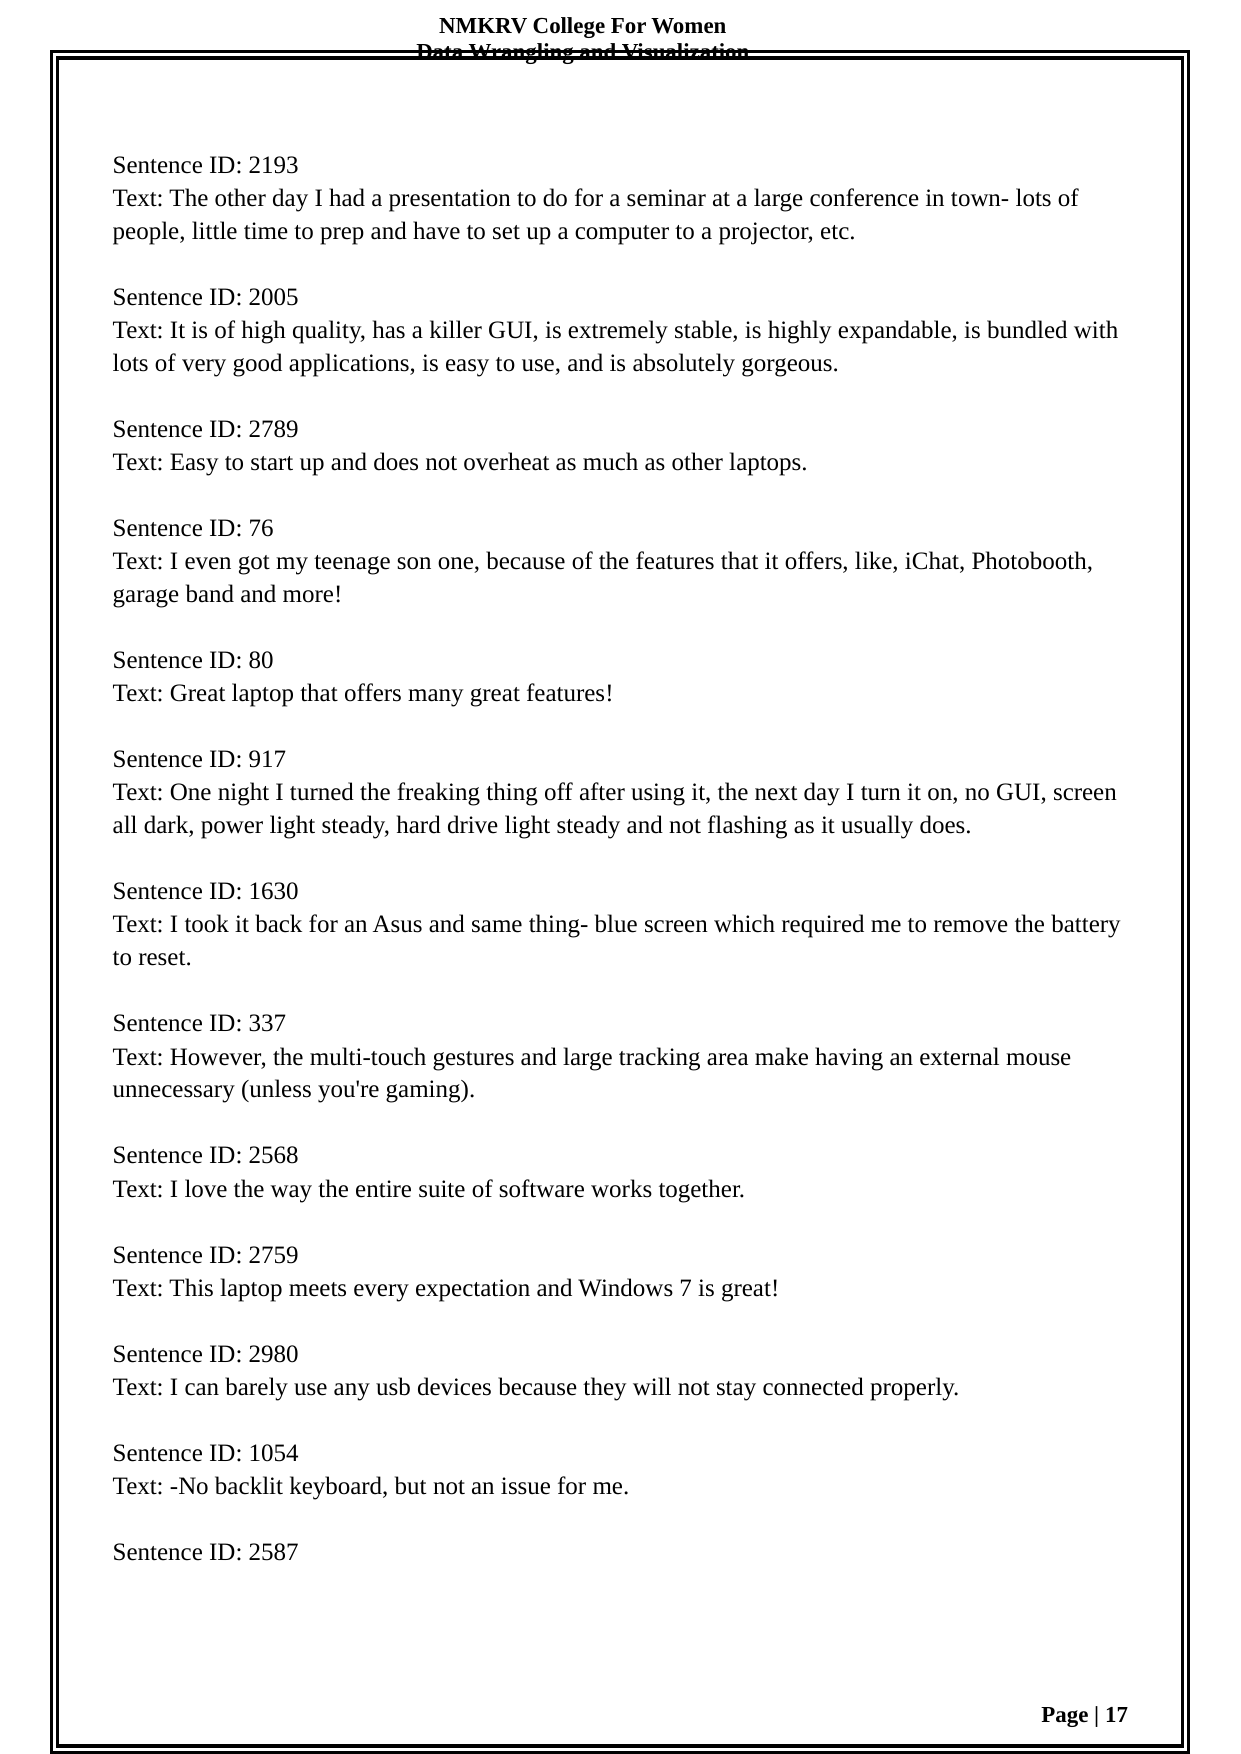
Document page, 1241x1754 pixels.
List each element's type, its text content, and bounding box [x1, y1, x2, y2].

text Sentence ID: 1054 [112, 1438, 1128, 1467]
text Sentence ID: 2587 [112, 1537, 1128, 1566]
text Sentence ID: 2568 [112, 1141, 1128, 1169]
text Sentence ID: 2193 [112, 150, 1128, 179]
text Sentence ID: 2789 [112, 414, 1128, 443]
text Text: I took it back for an Asus and same thing- blue screen which required me to remove the battery to reset. [112, 909, 1128, 971]
text Sentence ID: 1630 [112, 876, 1128, 905]
text Text: -No backlit keyboard, but not an issue for me. [112, 1471, 1128, 1499]
text Text: Great laptop that offers many great features! [112, 678, 1128, 707]
text Sentence ID: 2759 [112, 1240, 1128, 1268]
text Sentence ID: 2005 [112, 282, 1128, 311]
text Text: The other day I had a presentation to do for a seminar at a large conference in town- lots of people, little time to prep and have to set up a computer to a projector, etc. [112, 183, 1128, 245]
text Sentence ID: 2980 [112, 1339, 1128, 1367]
text Sentence ID: 76 [112, 513, 1128, 542]
text Text: However, the multi-touch gestures and large tracking area make having an external mouse unnecessary (unless you're gaming). [112, 1042, 1128, 1103]
text Text: This laptop meets every expectation and Windows 7 is great! [112, 1273, 1128, 1301]
text Text: It is of high quality, has a killer GUI, is extremely stable, is highly expandable, is bundled with lots of very good applications, is easy to use, and is absolutely gorgeous. [112, 315, 1128, 377]
text Text: Easy to start up and does not overheat as much as other laptops. [112, 447, 1128, 476]
text Sentence ID: 80 [112, 645, 1128, 674]
text Text: One night I turned the freaking thing off after using it, the next day I turn it on, no GUI, screen all dark, power light steady, hard drive light steady and not flashing as it usually does. [112, 777, 1128, 839]
text Sentence ID: 917 [112, 744, 1128, 773]
text Sentence ID: 337 [112, 1008, 1128, 1037]
text Text: I even got my teenage son one, because of the features that it offers, like, iChat, Photobooth, garage band and more! [112, 546, 1128, 608]
text Text: I can barely use any usb devices because they will not stay connected properly. [112, 1372, 1128, 1401]
text Text: I love the way the entire suite of software works together. [112, 1174, 1128, 1202]
